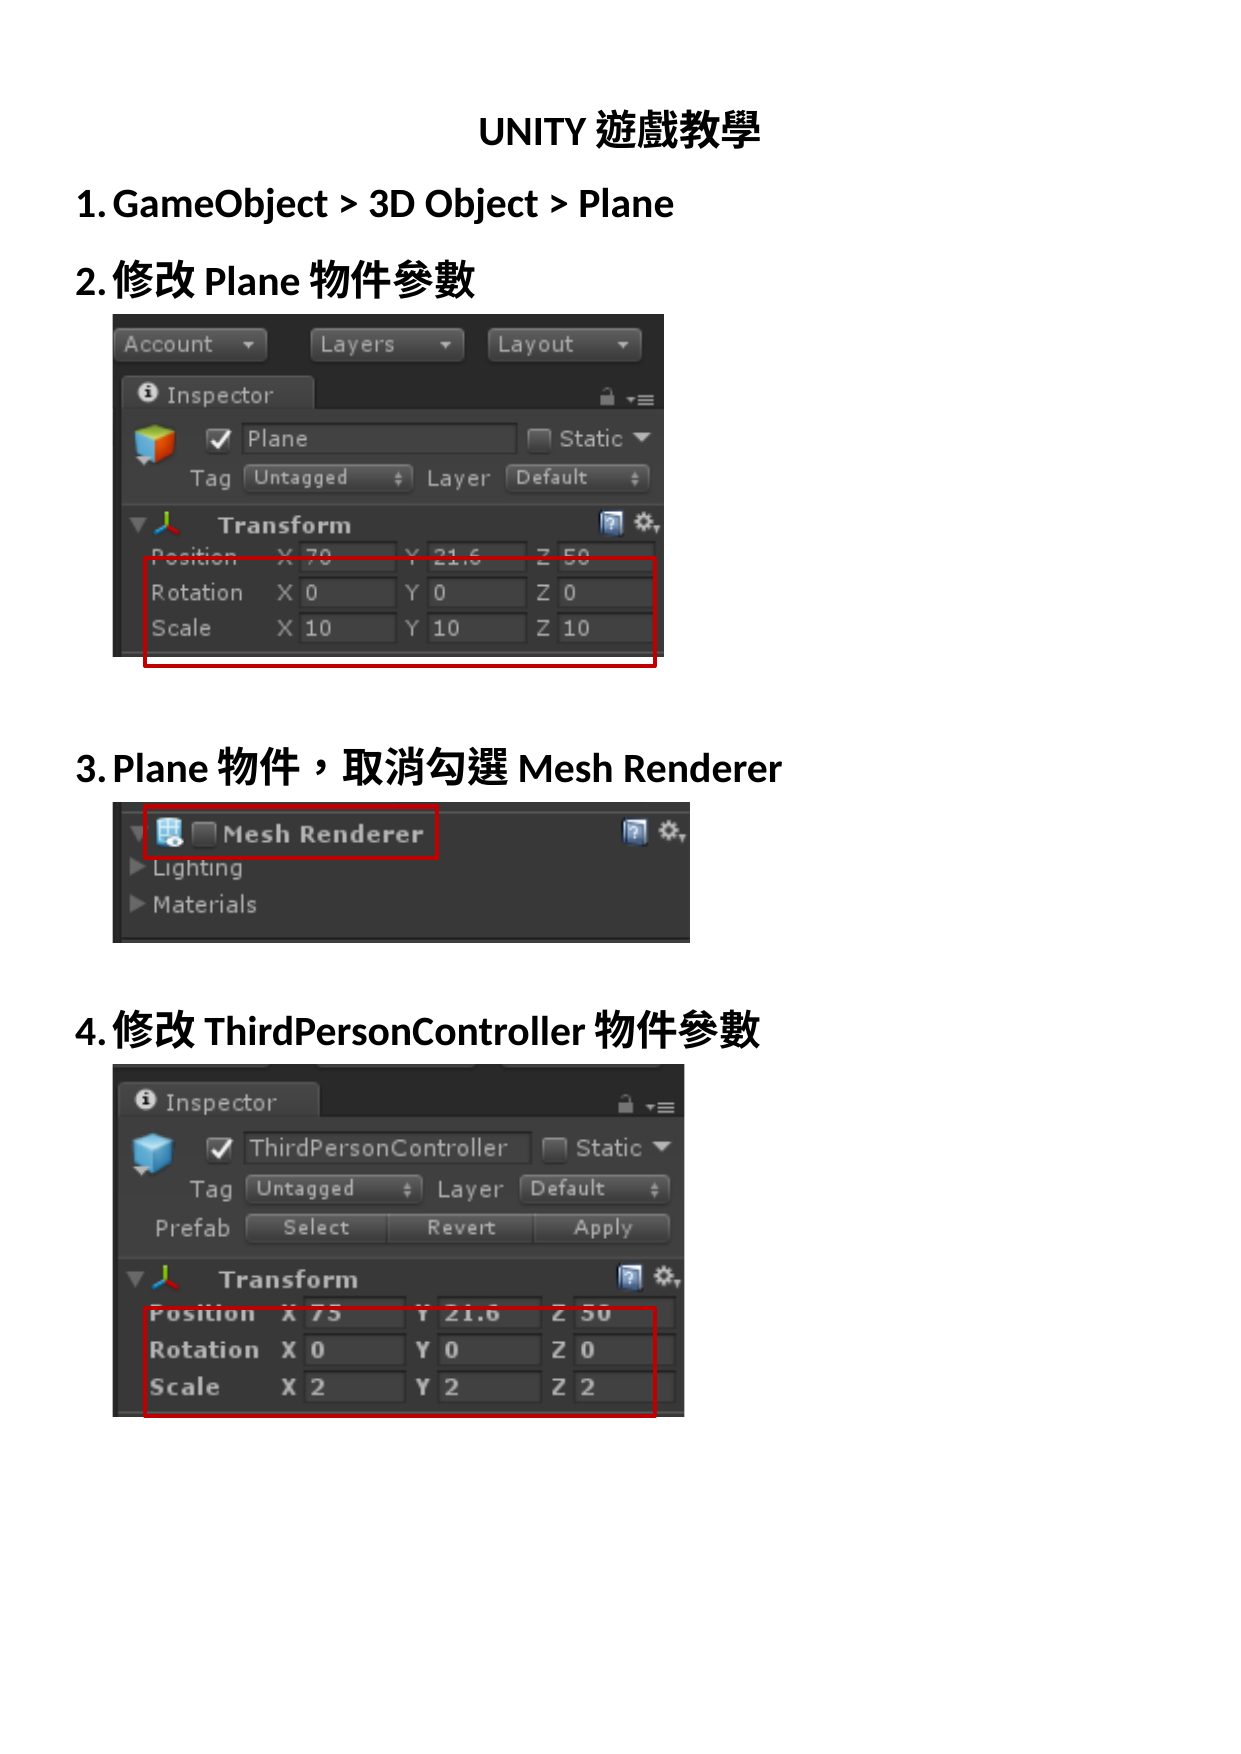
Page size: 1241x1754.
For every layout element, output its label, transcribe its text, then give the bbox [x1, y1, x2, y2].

list Plane物件，取消勾選Mesh Renderer [75, 727, 1165, 802]
picture [147, 1310, 653, 1414]
list 修改ThirdPersonController物件參數 [75, 989, 1165, 1064]
picture [112, 314, 664, 657]
picture [147, 560, 653, 657]
picture [112, 1064, 685, 1417]
picture [112, 802, 690, 943]
list GameObject > 3D Object > Plane [75, 164, 1165, 239]
text UNITY 遊戲教學 [75, 89, 1165, 164]
